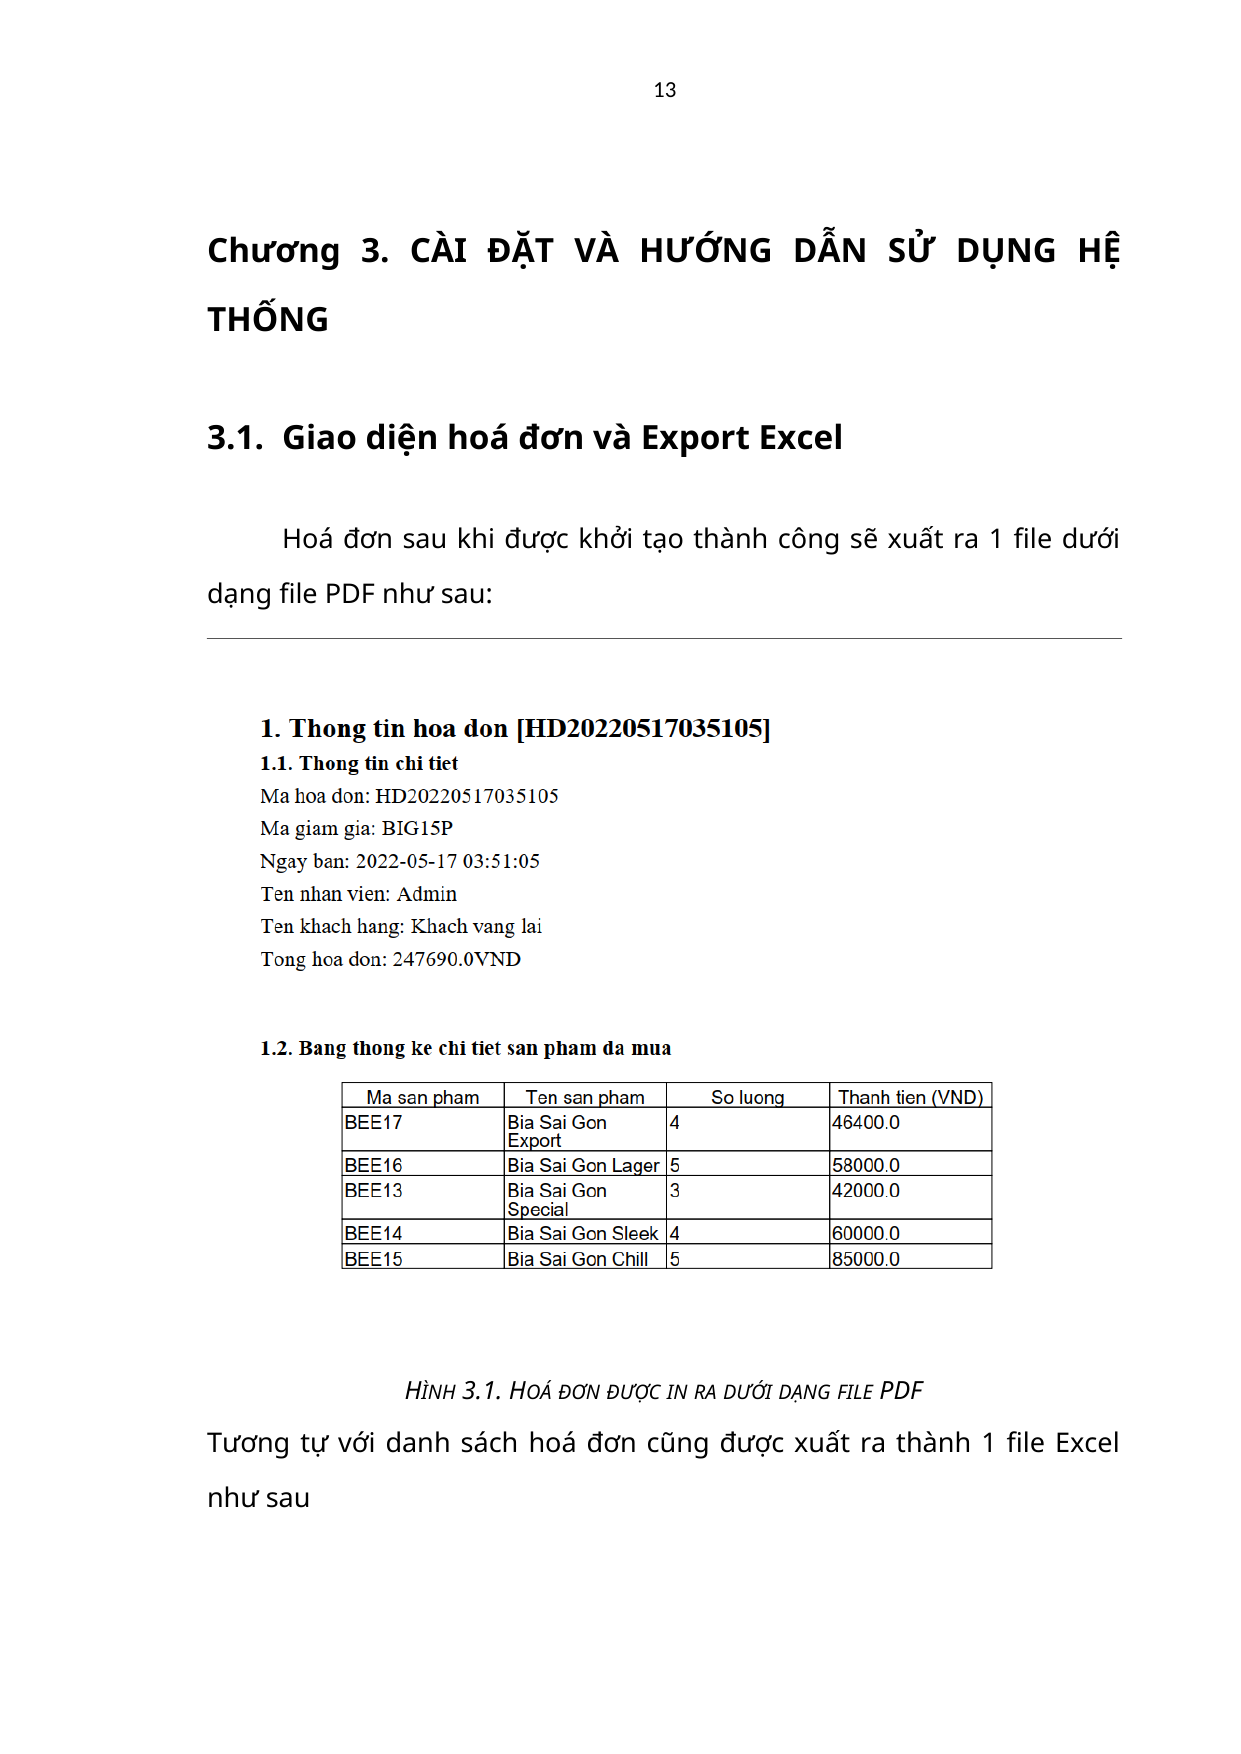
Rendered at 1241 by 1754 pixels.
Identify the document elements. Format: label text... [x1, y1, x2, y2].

subtitle Giao diện hoá đơn và Export Excel [207, 413, 1122, 459]
subtitle Chương 3. CÀI ĐẶT VÀ HƯỚNG DẪN SỬ DỤNG HỆ THỐNG [207, 227, 1122, 341]
text Tương tự với danh sách hoá đơn cũng được xuất ra thành 1 file Excel như sau [207, 1423, 1122, 1516]
text Hoá đơn sau khi được khởi tạo thành công sẽ xuất ra 1 file dưới dạng file PDF như sau: [207, 519, 1122, 611]
picture [206, 638, 1123, 1351]
text Hình 3.1. Hoá đơn được in ra dưới dạng file PDF [207, 1373, 1122, 1407]
